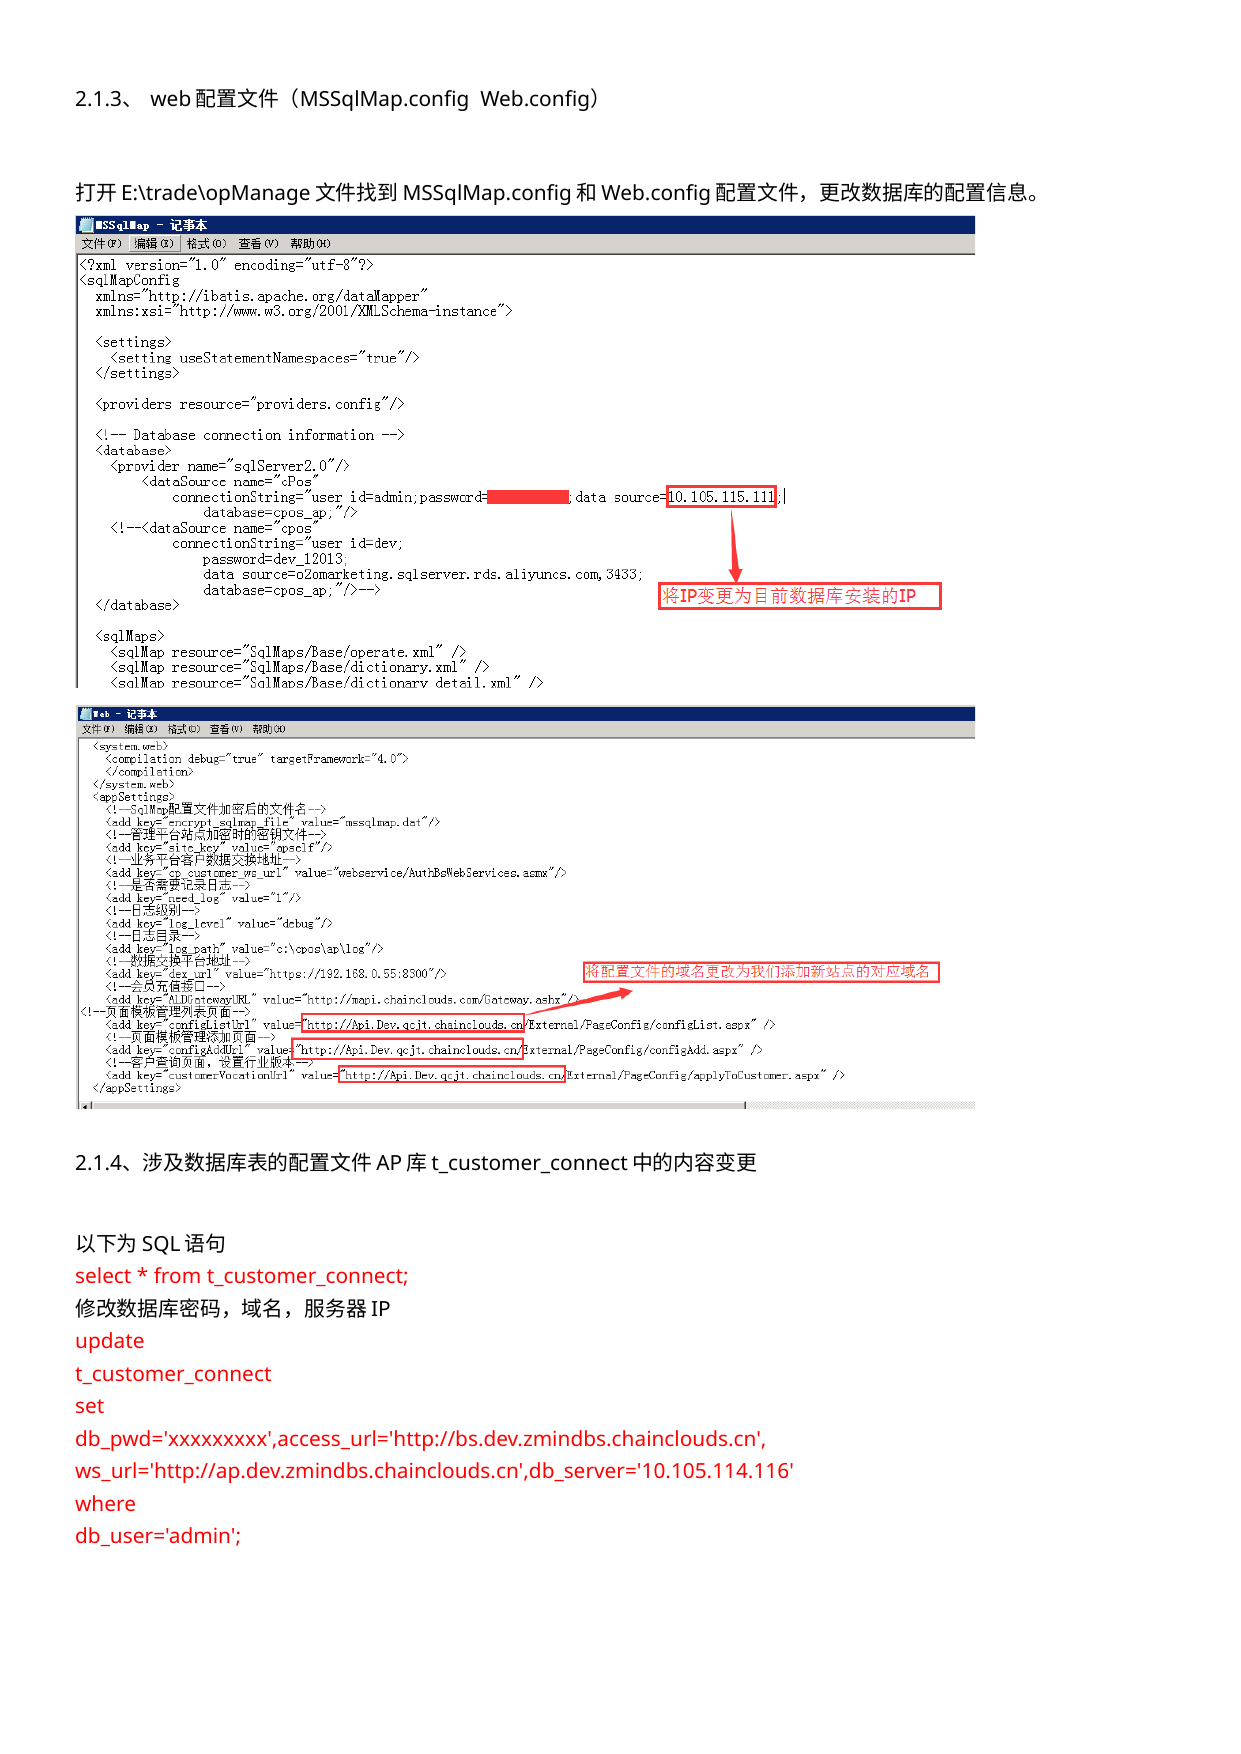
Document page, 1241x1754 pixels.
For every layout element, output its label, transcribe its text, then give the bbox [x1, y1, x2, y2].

text 打开E:\trade\opManage文件找到MSSqlMap.config和Web.config配置文件，更改数据库的配置信息。 [75, 175, 1165, 208]
text select * from t_customer_connect; [75, 1259, 1165, 1292]
text db_pwd='xxxxxxxxx',access_url='http://bs.dev.zmindbs.chainclouds.cn', [75, 1422, 1165, 1454]
text db_user='admin'; [75, 1519, 1165, 1552]
picture [75, 215, 976, 688]
subtitle 2.1.4、涉及数据库表的配置文件AP库t_customer_connect中的内容变更 [75, 1145, 1165, 1177]
picture [75, 704, 976, 1109]
text t_customer_connect [75, 1357, 1165, 1389]
text 修改数据库密码，域名，服务器IP [75, 1292, 1165, 1324]
text where [75, 1487, 1165, 1519]
text ws_url='http://ap.dev.zmindbs.chainclouds.cn',db_server='10.105.114.116' [75, 1454, 1165, 1487]
text update [75, 1324, 1165, 1357]
subtitle 2.1.3、 web配置文件（MSSqlMap.config Web.config） [75, 81, 1165, 113]
text set [75, 1389, 1165, 1422]
text 以下为SQL语句 [75, 1227, 1165, 1259]
